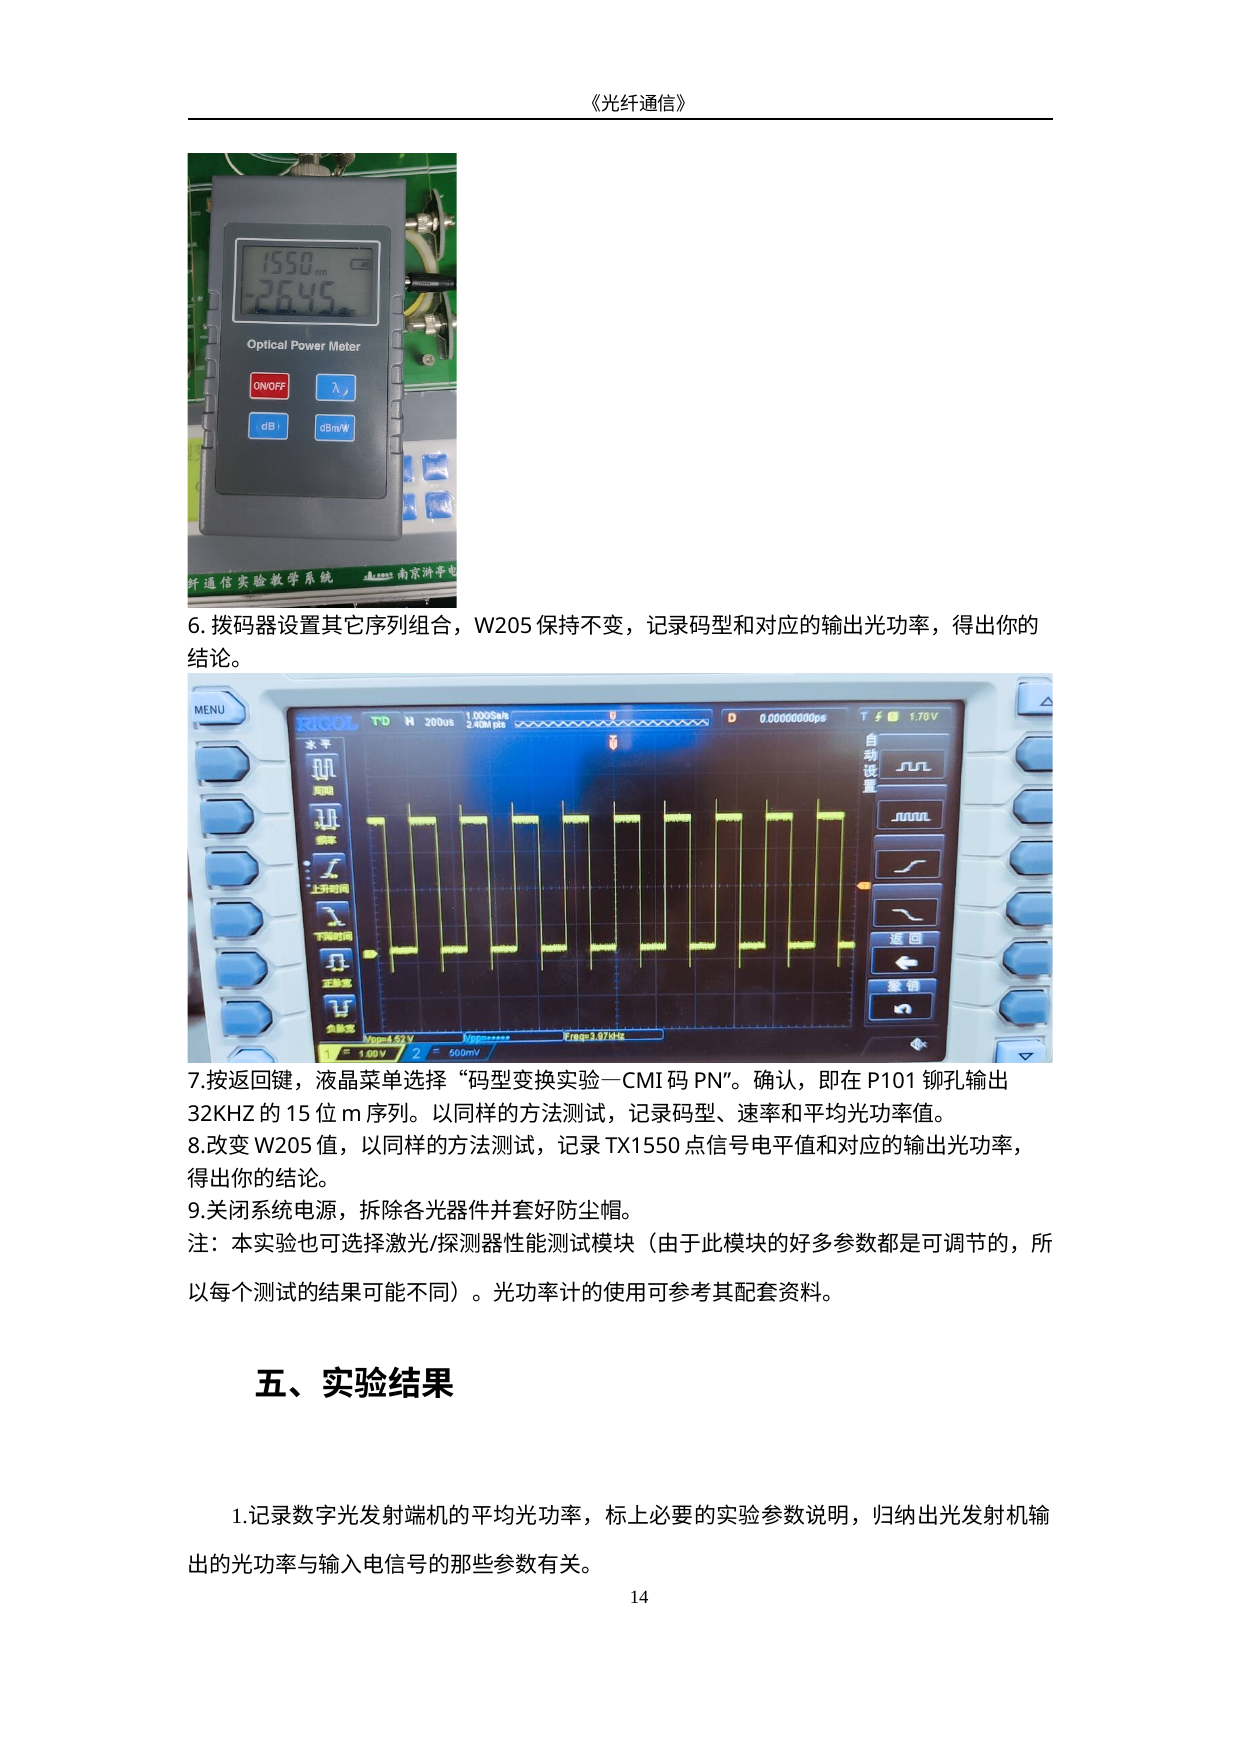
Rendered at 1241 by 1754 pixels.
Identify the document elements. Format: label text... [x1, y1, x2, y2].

picture [187, 673, 1053, 1063]
text 1.记录数字光发射端机的平均光功率，标上必要的实验参数说明，归纳出光发射机输出的光功率与输入电信号的那些参数有关。 [187, 1498, 1053, 1579]
text 6. 拨码器设置其它序列组合，W205保持不变，记录码型和对应的输出光功率，得出你的结论。 [187, 608, 1053, 673]
subtitle 五、实验结果 [187, 1348, 1053, 1413]
text 9.关闭系统电源，拆除各光器件并套好防尘帽。 [187, 1193, 1053, 1226]
text 7.按返回键，液晶菜单选择“码型变换实验—CMI码PN”。确认，即在P101铆孔输出32KHZ的15位m序列。以同样的方法测试，记录码型、速率和平均光功率值。 [187, 1063, 1053, 1128]
picture [187, 153, 457, 608]
text 8.改变W205值，以同样的方法测试，记录TX1550点信号电平值和对应的输出光功率，得出你的结论。 [187, 1128, 1053, 1193]
text 注：本实验也可选择激光/探测器性能测试模块（由于此模块的好多参数都是可调节的，所以每个测试的结果可能不同）。光功率计的使用可参考其配套资料。 [187, 1226, 1053, 1307]
